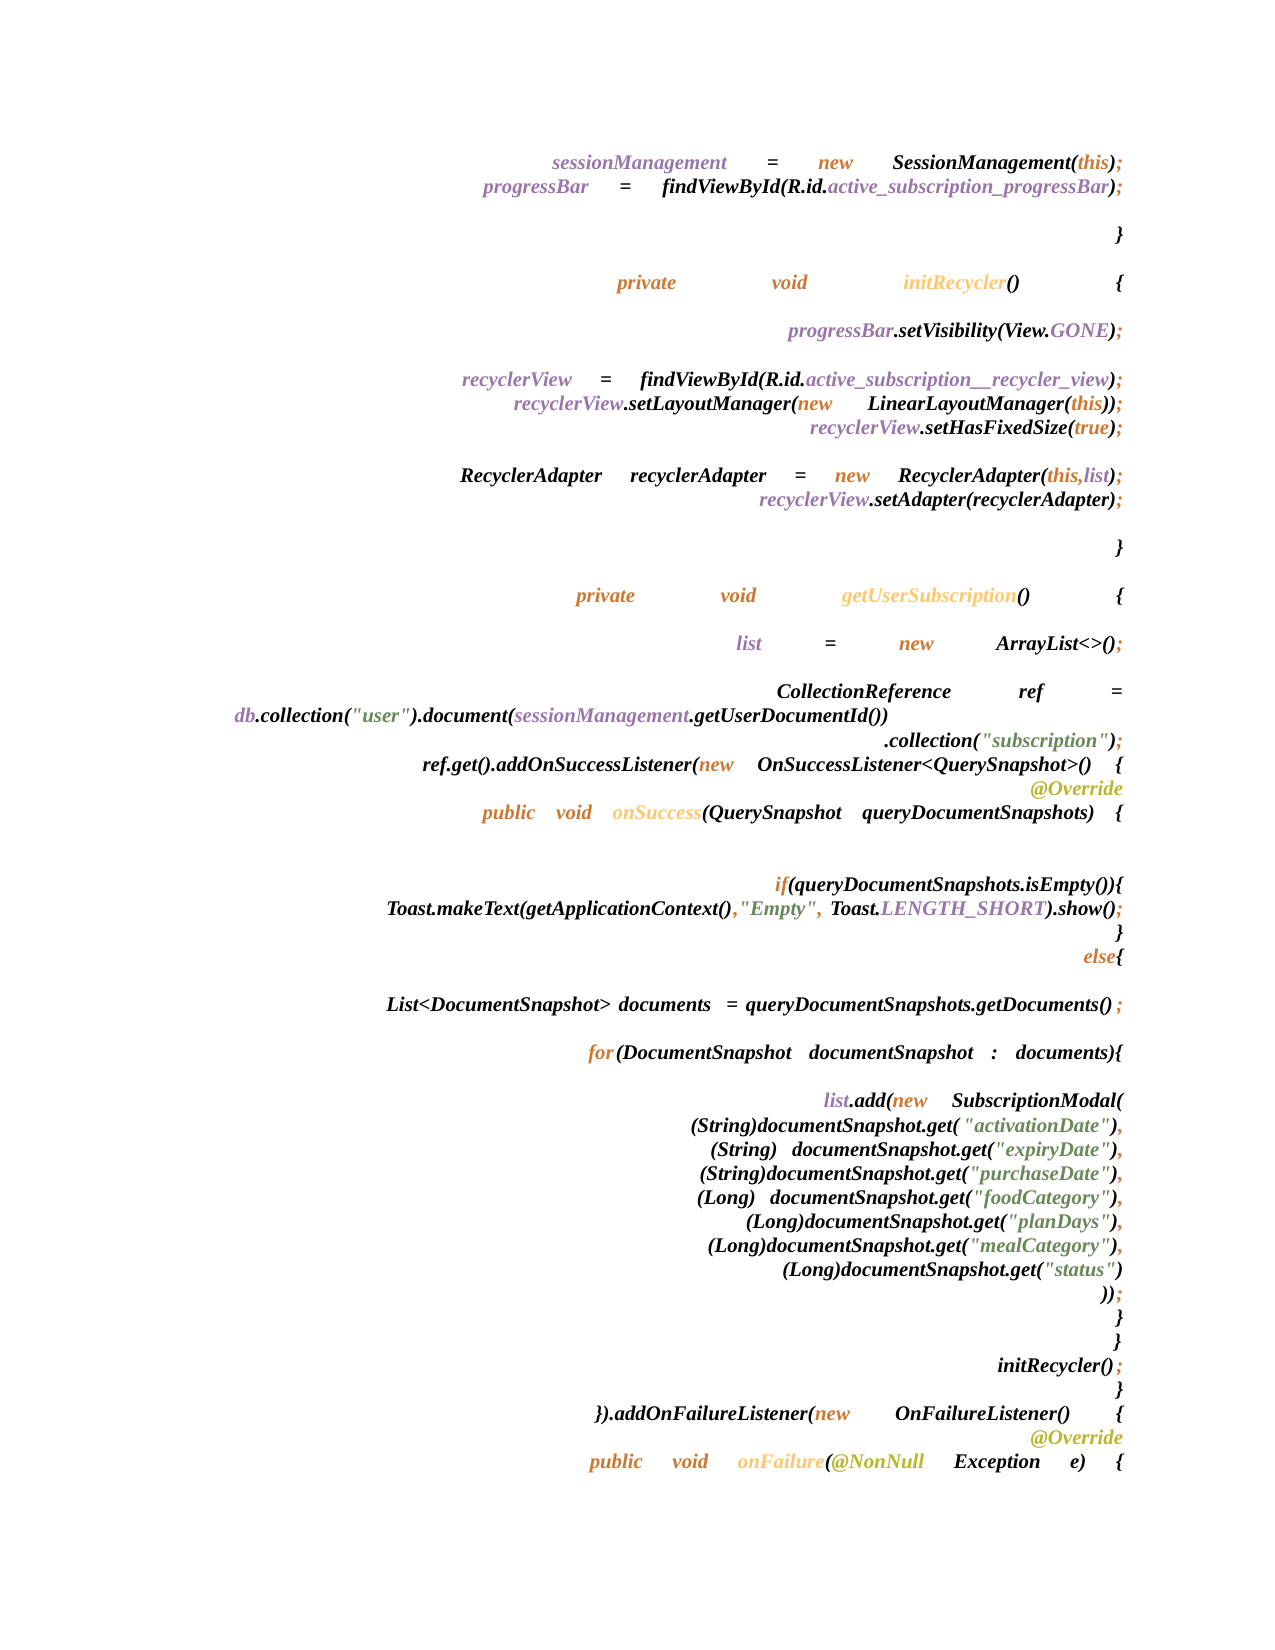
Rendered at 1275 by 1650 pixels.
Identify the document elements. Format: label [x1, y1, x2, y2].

text [197, 150, 1125, 1497]
